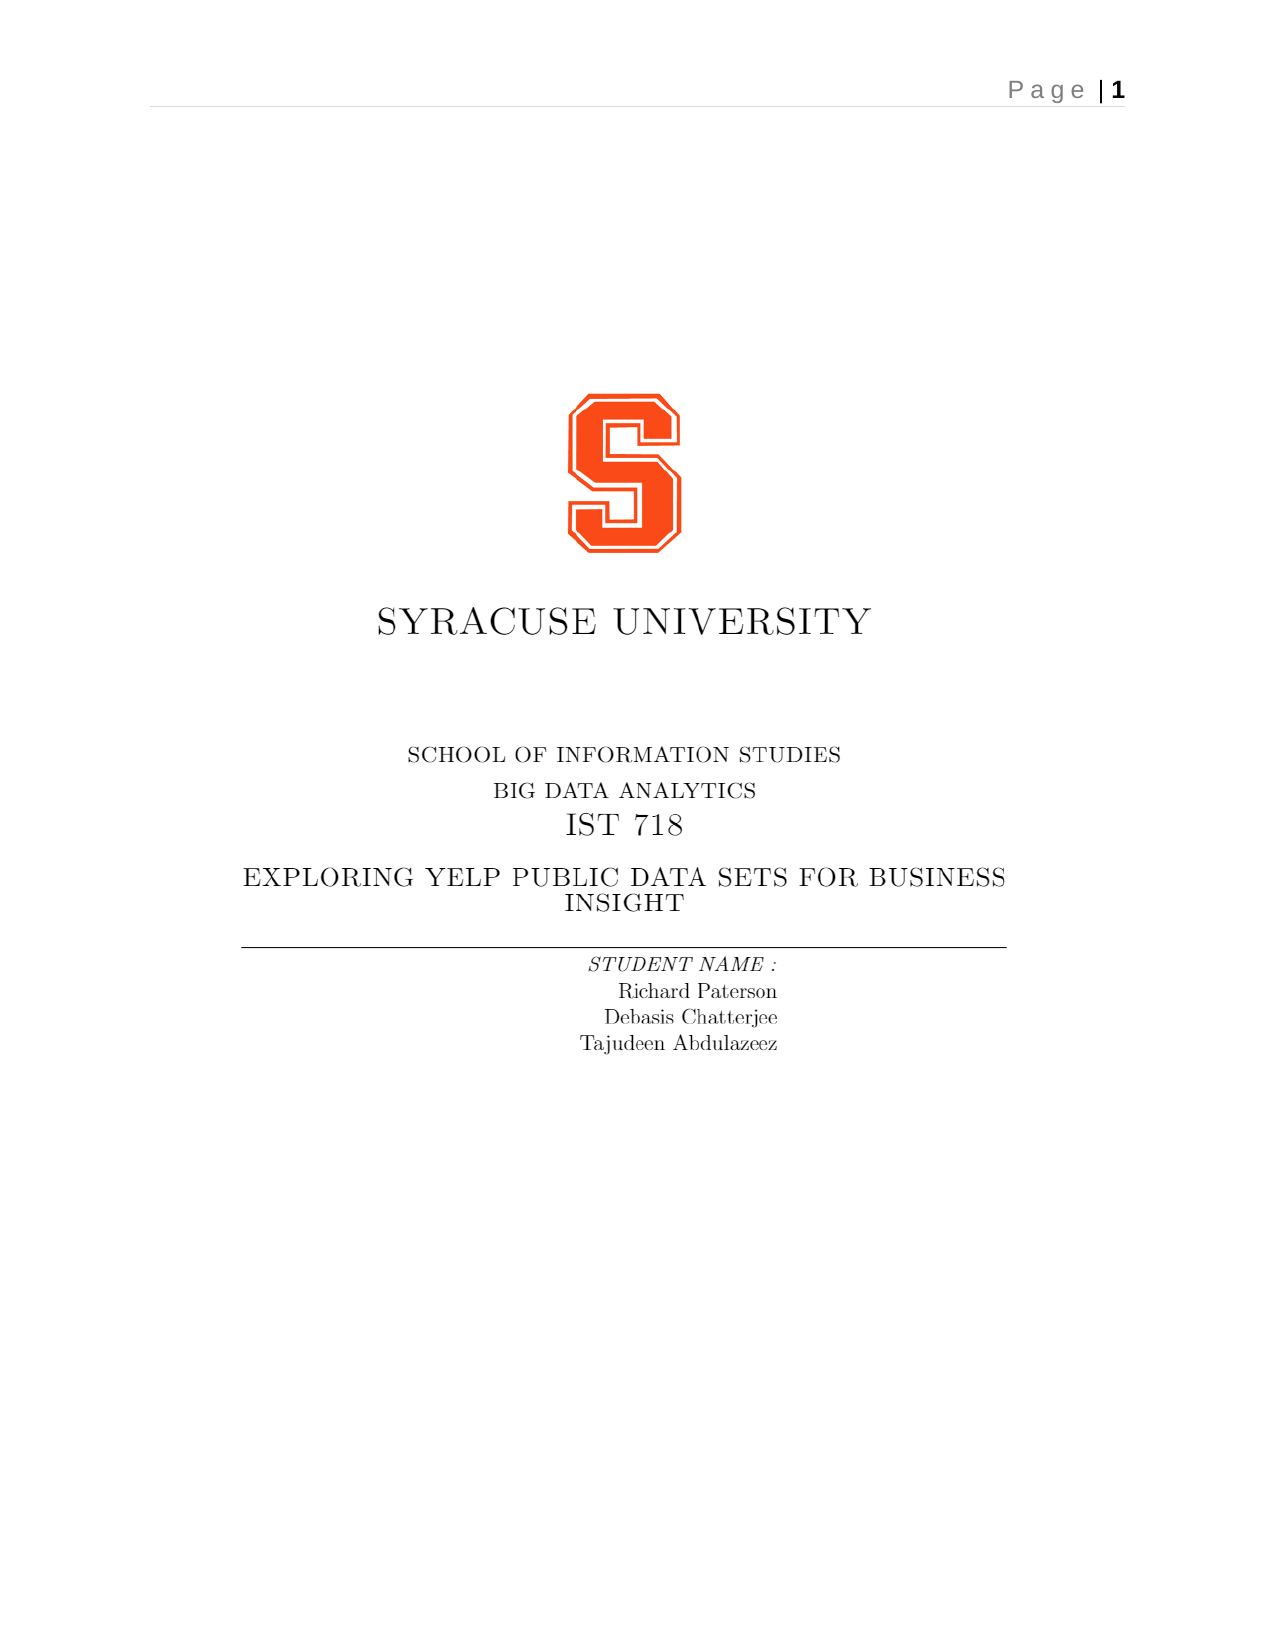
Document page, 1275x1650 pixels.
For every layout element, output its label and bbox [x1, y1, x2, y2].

picture [150, 348, 1125, 1085]
